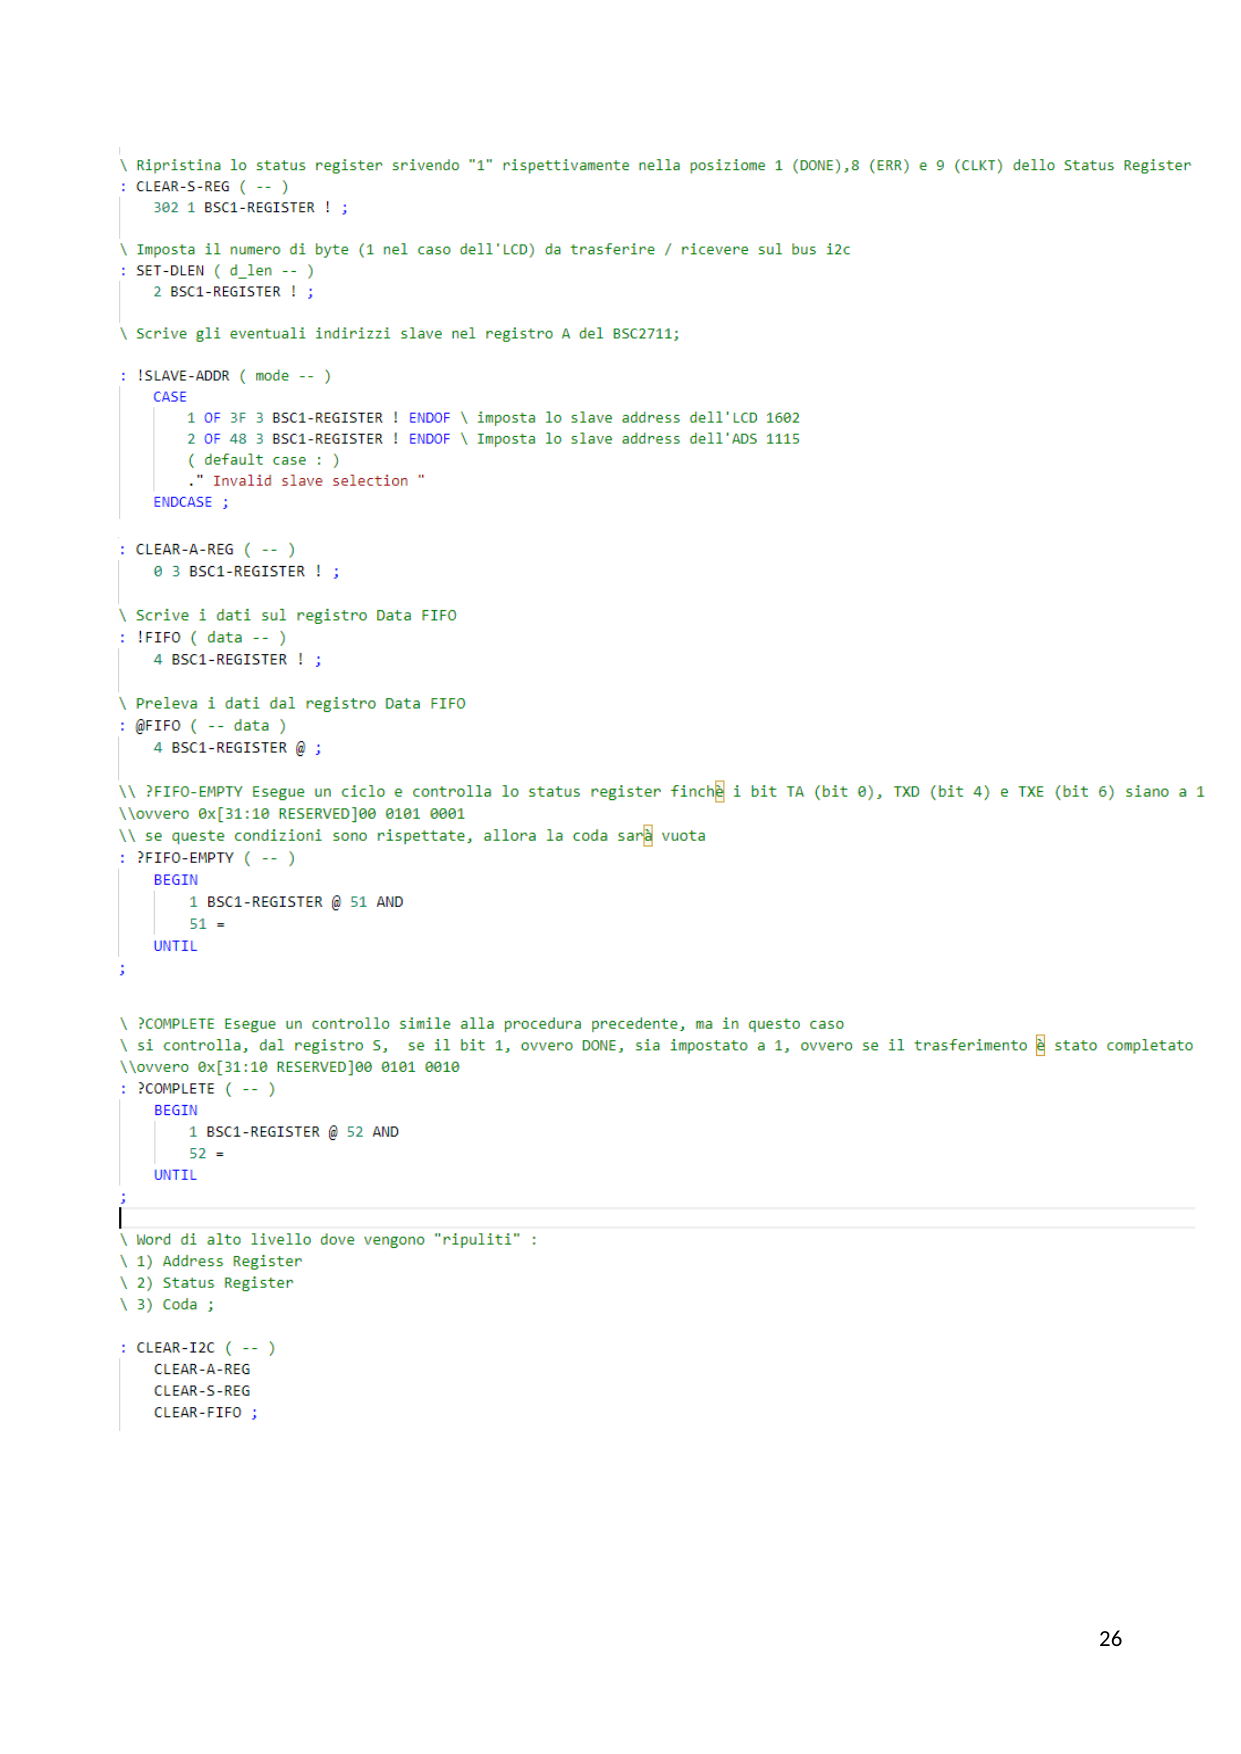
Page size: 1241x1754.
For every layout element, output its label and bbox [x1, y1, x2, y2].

picture [118, 147, 1196, 519]
picture [118, 537, 1213, 987]
picture [118, 1005, 1196, 1431]
